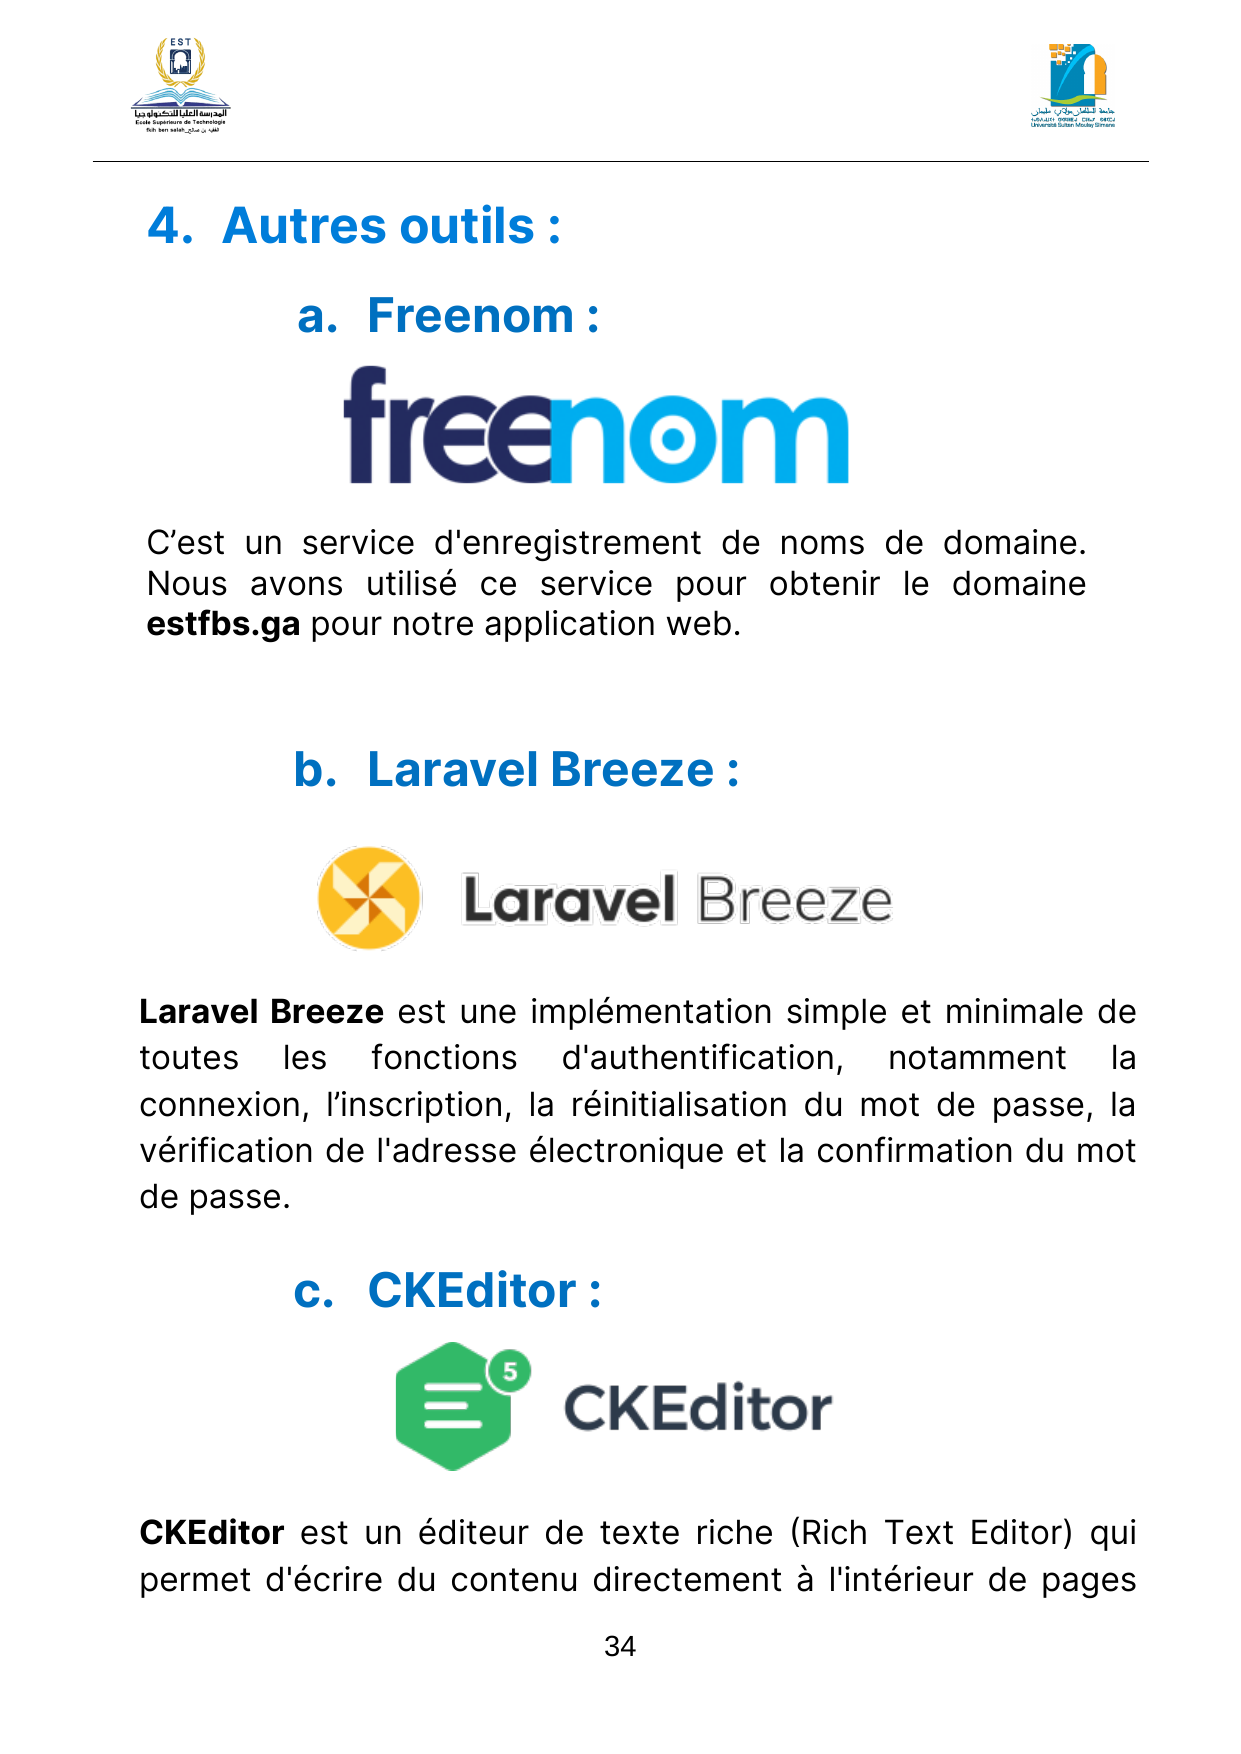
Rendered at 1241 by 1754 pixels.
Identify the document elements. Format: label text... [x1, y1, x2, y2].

picture [126, 23, 236, 149]
text Laravel Breeze est une implémentation simple et minimale de toutes les fonctions d'authentification, notamment la connexion, l’inscription, la réinitialisation du mot de passe, la vérification de l'adresse électronique et la confirmation du mot de passe. [139, 991, 1138, 1217]
list Laravel Breeze : [293, 740, 1088, 798]
list CKEditor : [293, 1261, 1088, 1319]
picture [1031, 44, 1115, 128]
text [139, 1512, 1138, 1599]
picture [317, 845, 894, 952]
text C’est un service d'enregistrement de noms de domaine. Nous avons utilisé ce service pour obtenir le domaine estfbs.ga pour notre application web. [146, 522, 1088, 643]
picture [395, 1342, 845, 1471]
list Autres outils : [146, 116, 1089, 256]
list Freenom : [297, 286, 1088, 344]
picture [336, 358, 874, 490]
